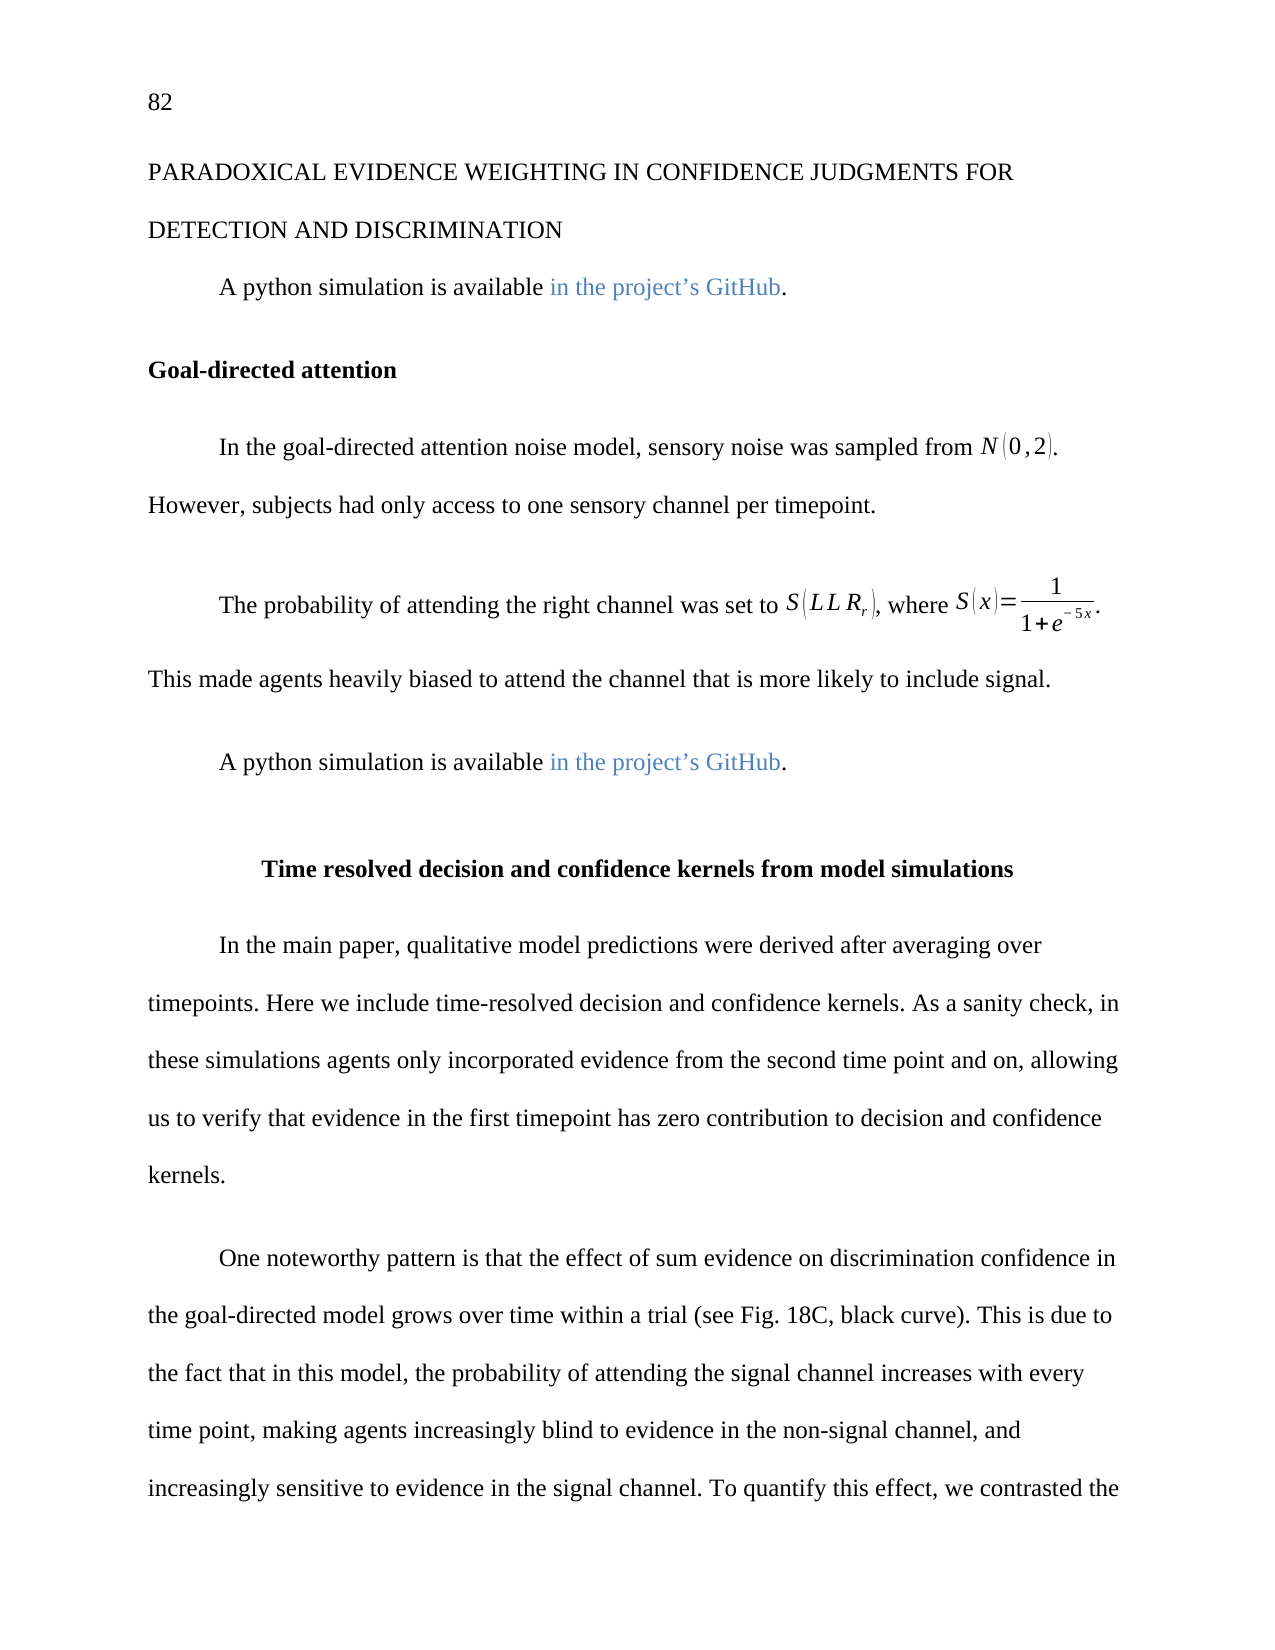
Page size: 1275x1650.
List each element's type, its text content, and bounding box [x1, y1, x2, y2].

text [148, 1243, 1127, 1502]
text The probability of attending the right channel was set to , where . This made agents heavily biased to attend the channel that is more likely to include signal. [148, 573, 1127, 693]
text In the goal-directed attention noise model, sensory noise was sampled from . However, subjects had only access to one sensory channel per timepoint. [148, 431, 1127, 519]
subtitle Goal-directed attention [148, 355, 1127, 384]
text In the main paper, qualitative model predictions were derived after averaging over timepoints. Here we include time-resolved decision and confidence kernels. As a sanity check, in these simulations agents only incorporated evidence from the second time point and on, allowing us to verify that evidence in the first timepoint has zero contribution to decision and confidence kernels. [148, 931, 1127, 1189]
text A python simulation is available in the project’s GitHub. [148, 272, 1127, 301]
text A python simulation is available in the project’s GitHub. [148, 747, 1127, 776]
subtitle Time resolved decision and confidence kernels from model simulations [148, 854, 1127, 883]
